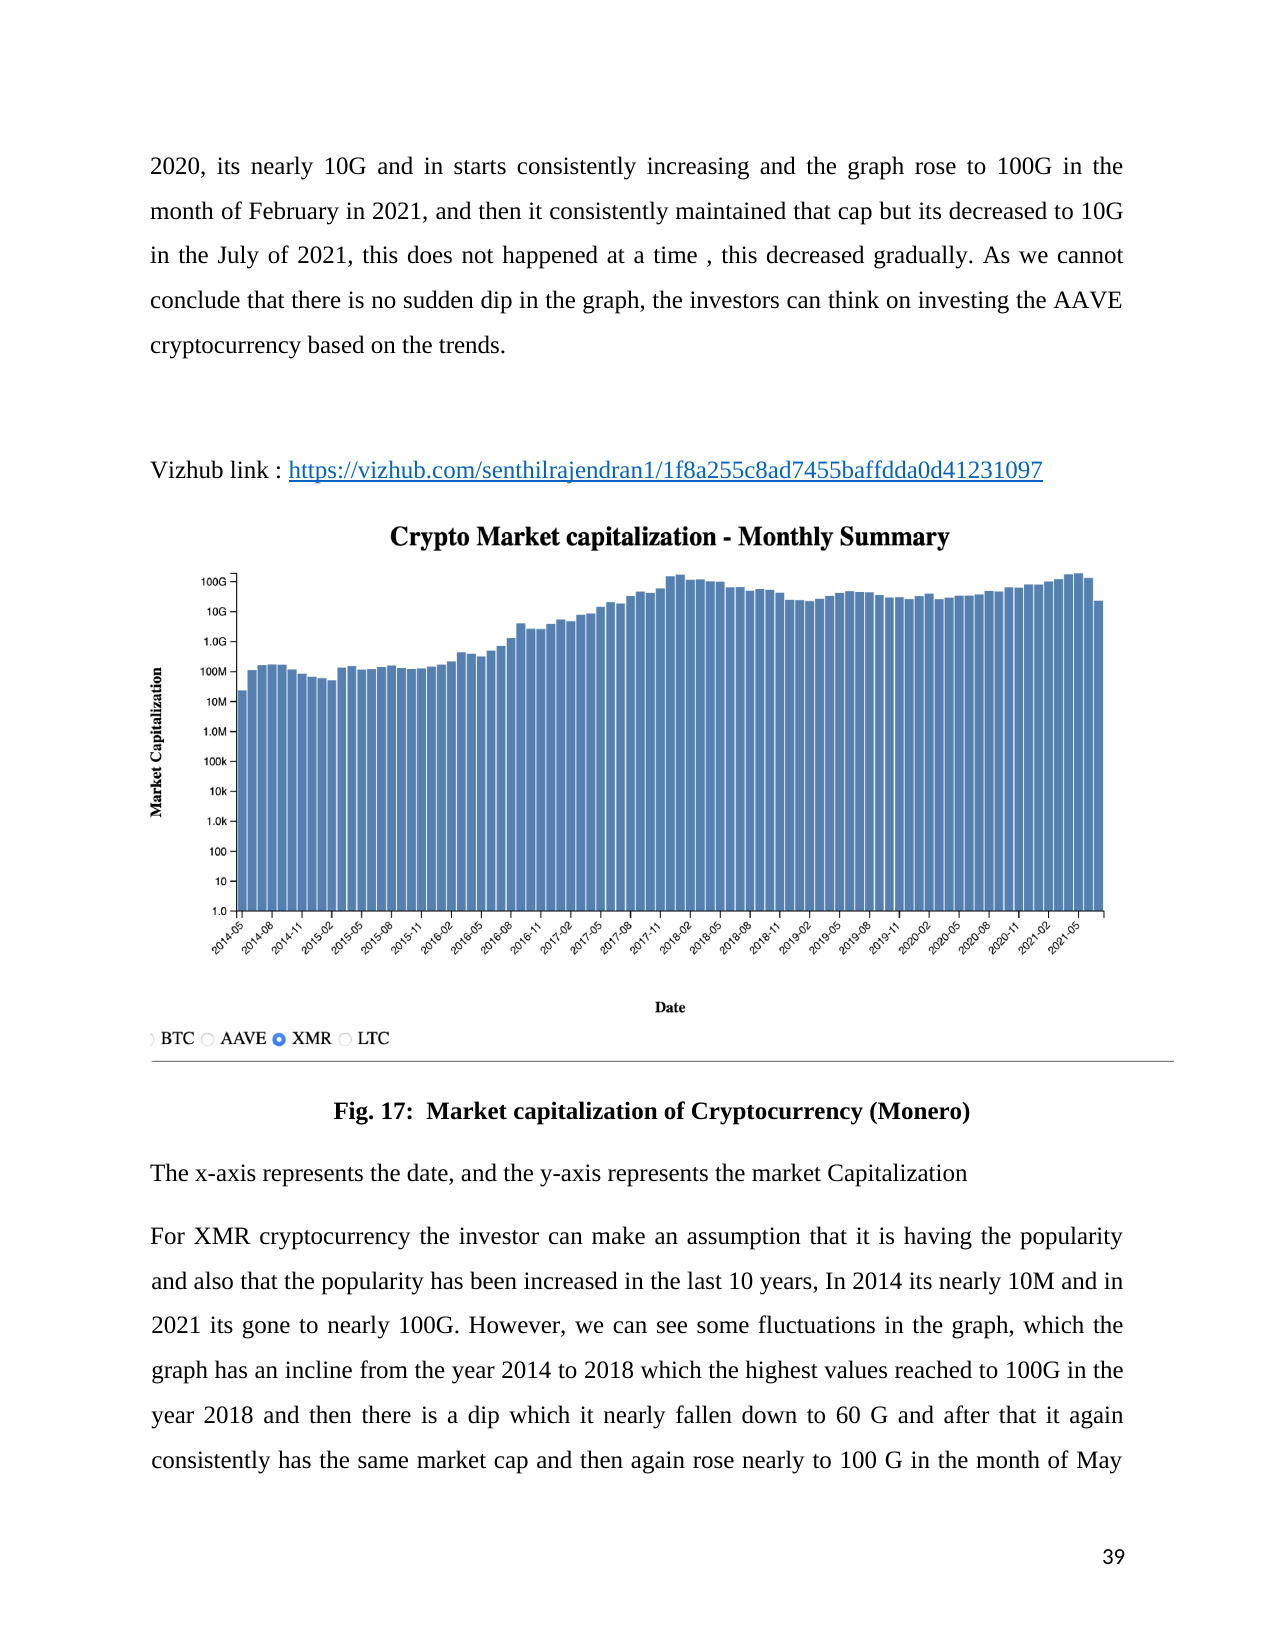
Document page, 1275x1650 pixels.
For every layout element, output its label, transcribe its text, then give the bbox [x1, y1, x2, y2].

text The x-axis represents the date, and the y-axis represents the market Capitalization [150, 1158, 1125, 1187]
subtitle Fig. 17: Market capitalization of Cryptocurrency (Monero) [150, 1096, 1124, 1124]
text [150, 151, 1125, 359]
text Vizhub link : https://vizhub.com/senthilrajendran1/1f8a255c8ad7455baffdda0d41231097 [150, 455, 1125, 484]
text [150, 1221, 1125, 1474]
picture [150, 518, 1174, 1062]
